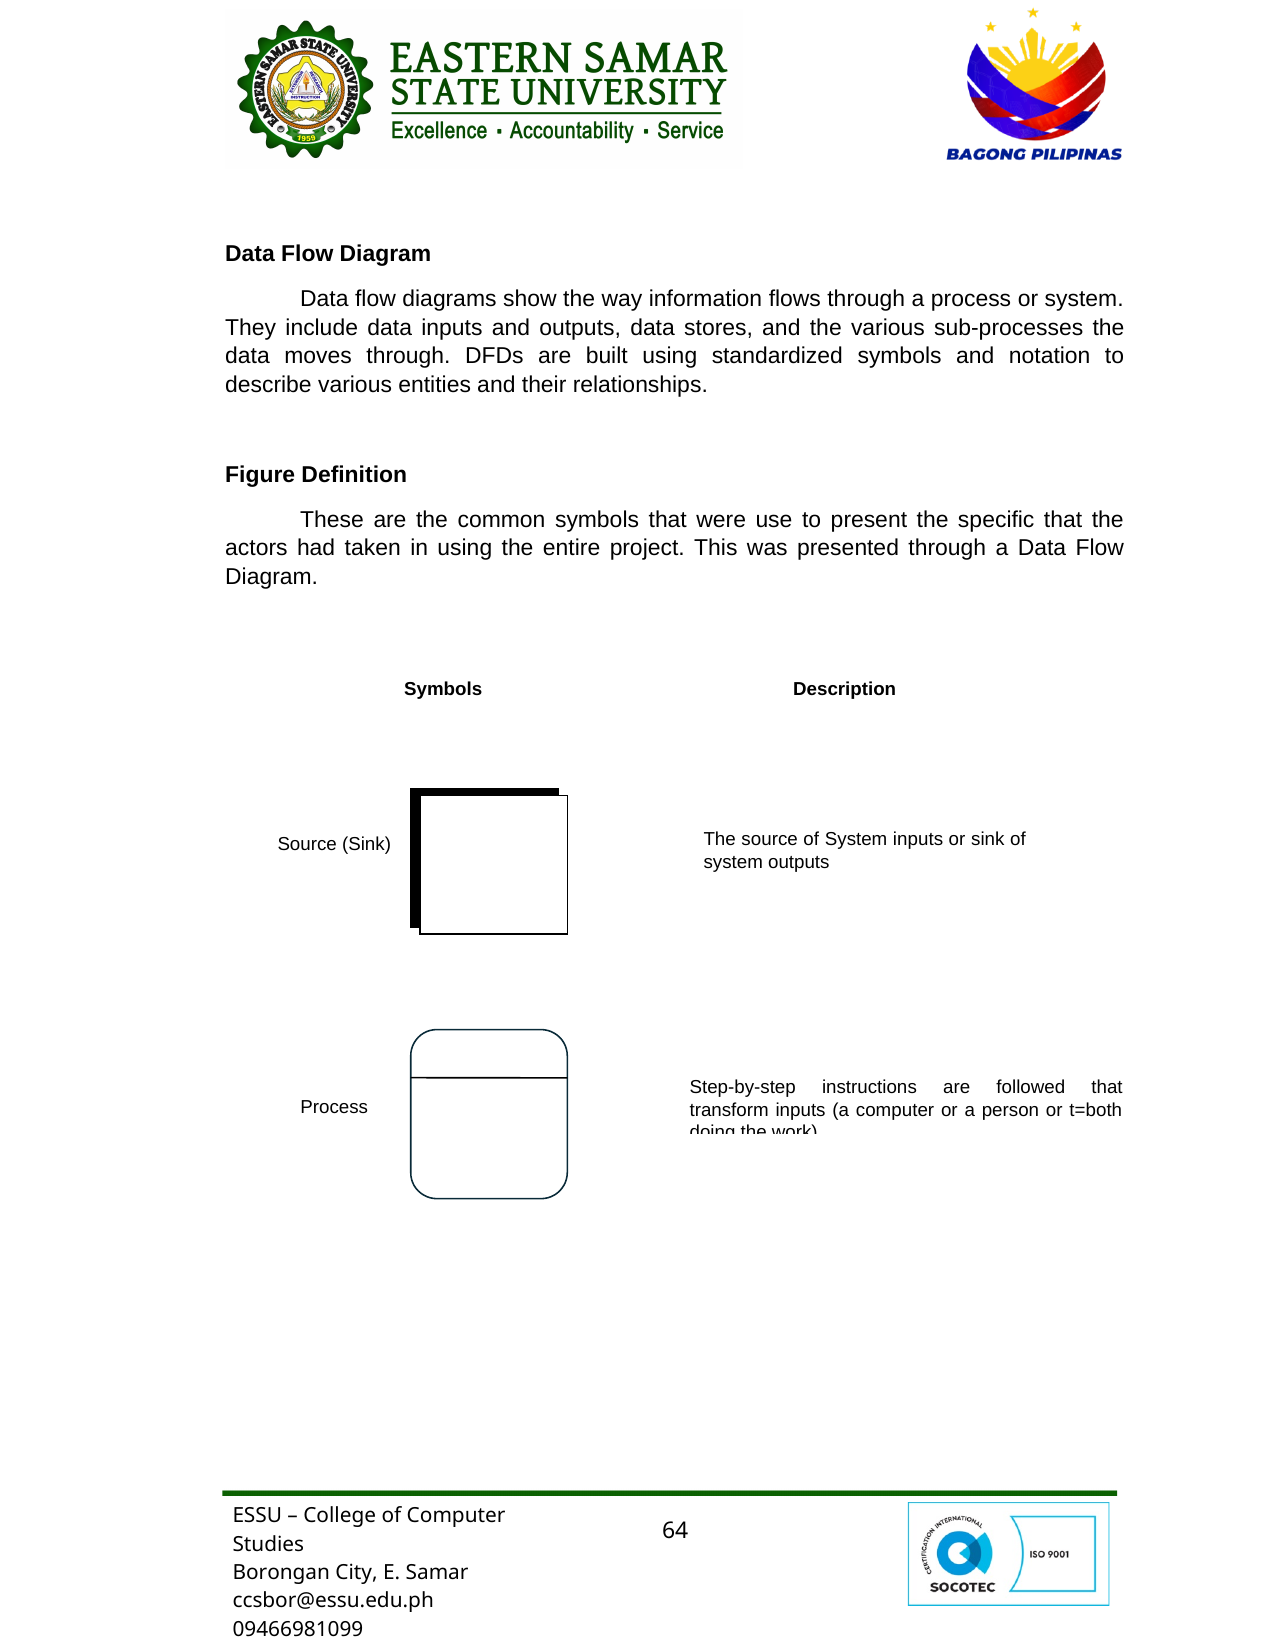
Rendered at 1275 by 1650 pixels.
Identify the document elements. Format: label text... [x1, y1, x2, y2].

text Figure Definition [225, 461, 1125, 487]
text Data Flow Diagram [225, 240, 1125, 267]
text Data flow diagrams show the way information flows through a process or system. They include data inputs and outputs, data stores, and the various sub-processes the data moves through. DFDs are built using standardized symbols and notation to describe various entities and their relationships. [225, 285, 1125, 397]
picture [941, 4, 1125, 164]
picture [907, 1502, 1110, 1604]
picture [222, 1488, 1118, 1498]
picture [225, 9, 743, 169]
text These are the common symbols that were use to present the specific that the actors had taken in using the entire project. This was presented through a Data Flow Diagram. [225, 506, 1125, 589]
